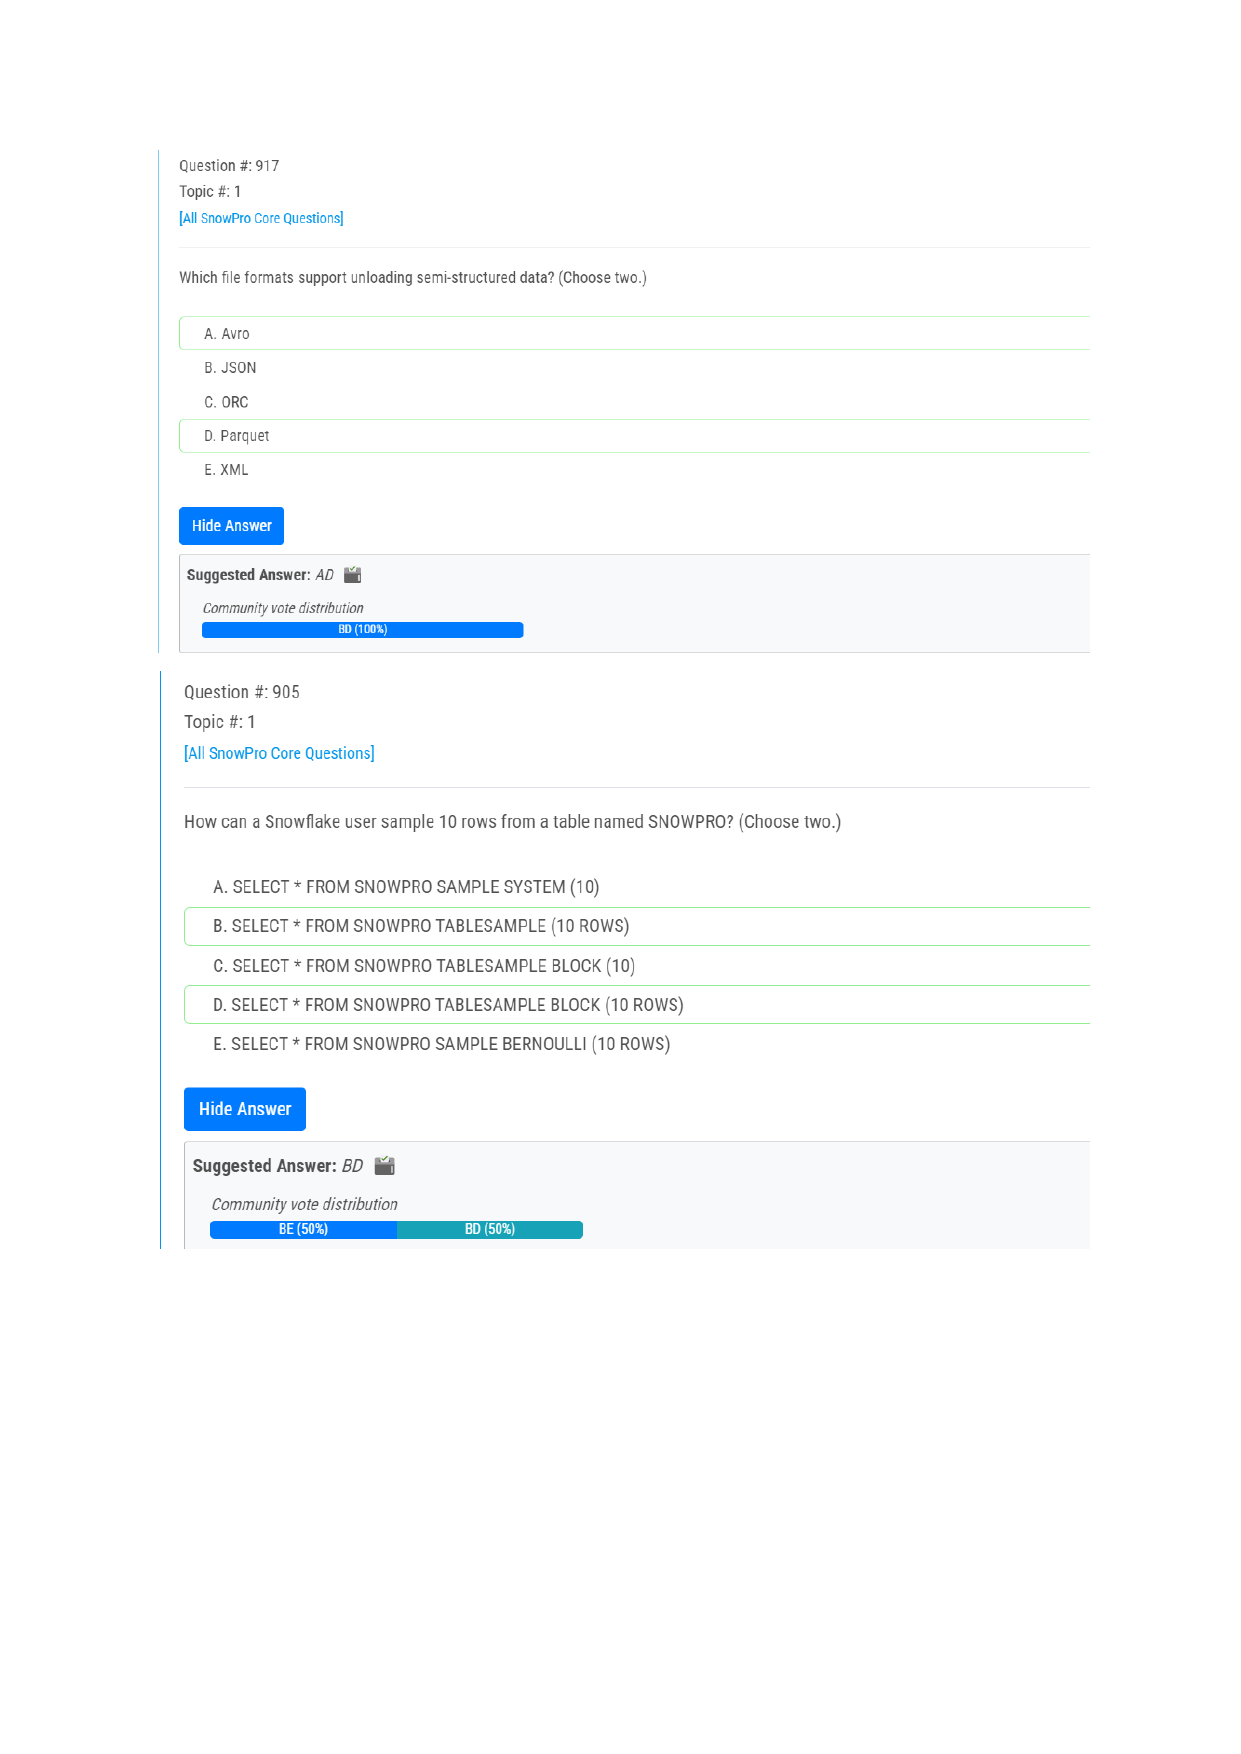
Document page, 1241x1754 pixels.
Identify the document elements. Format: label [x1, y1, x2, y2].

picture [150, 671, 1091, 1249]
picture [150, 150, 1091, 653]
